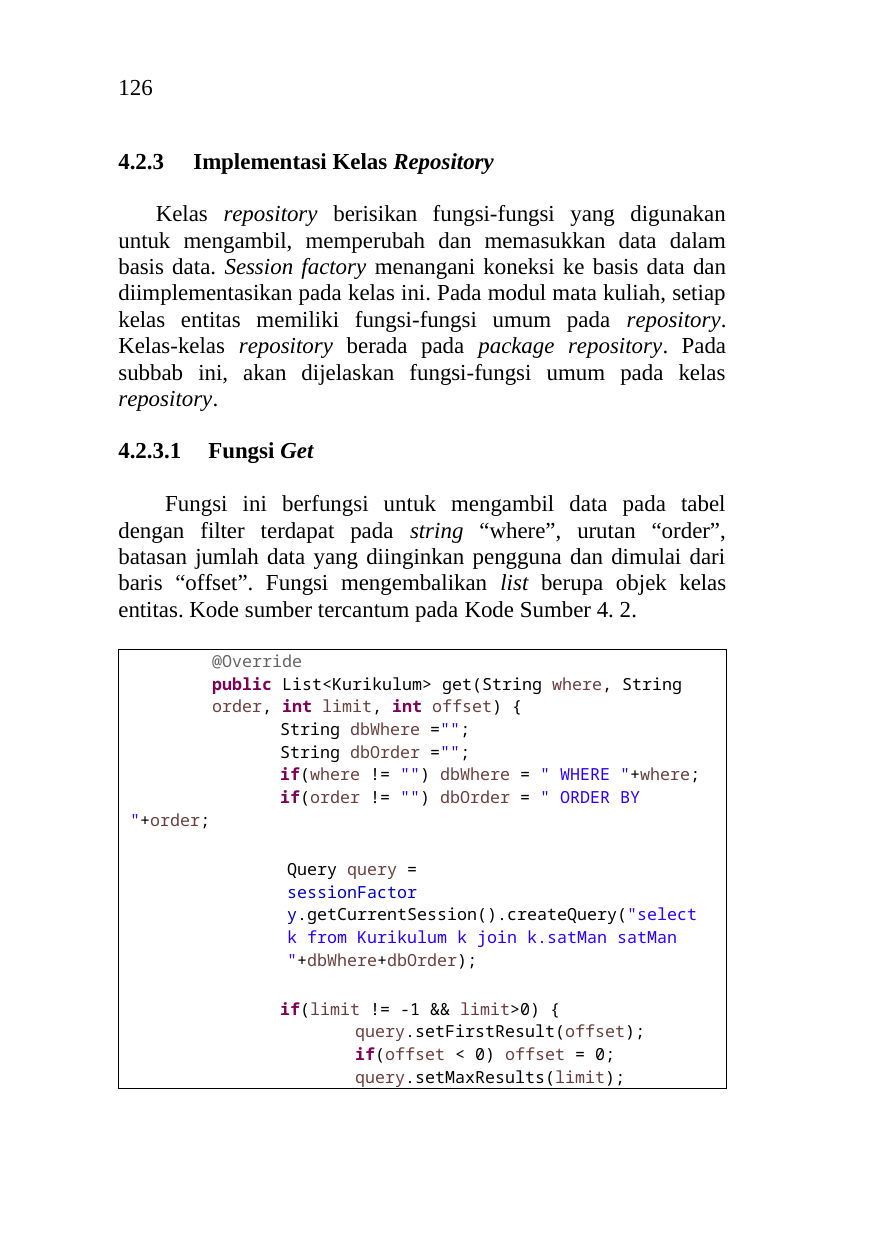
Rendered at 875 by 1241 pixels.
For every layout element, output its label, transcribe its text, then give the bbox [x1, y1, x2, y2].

subtitle Fungsi Get [118, 438, 726, 464]
text Kelas repository berisikan fungsi-fungsi yang digunakan untuk mengambil, memperubah dan memasukkan data dalam basis data. Session factory menangani koneksi ke basis data dan diimplementasikan pada kelas ini. Pada modul mata kuliah, setiap kelas entitas memiliki fungsi-fungsi umum pada repository. Kelas-kelas repository berada pada package repository. Pada subbab ini, akan dijelaskan fungsi-fungsi umum pada kelas repository. [118, 200, 726, 411]
text Fungsi ini berfungsi untuk mengambil data pada tabel dengan filter terdapat pada string “where”, urutan “order”, batasan jumlah data yang diinginkan pengguna dan dimulai dari baris “offset”. Fungsi mengembalikan list berupa objek kelas entitas. Kode sumber tercantum pada Kode Sumber 4. 2. [118, 490, 726, 622]
subtitle Implementasi Kelas Repository [118, 148, 726, 174]
